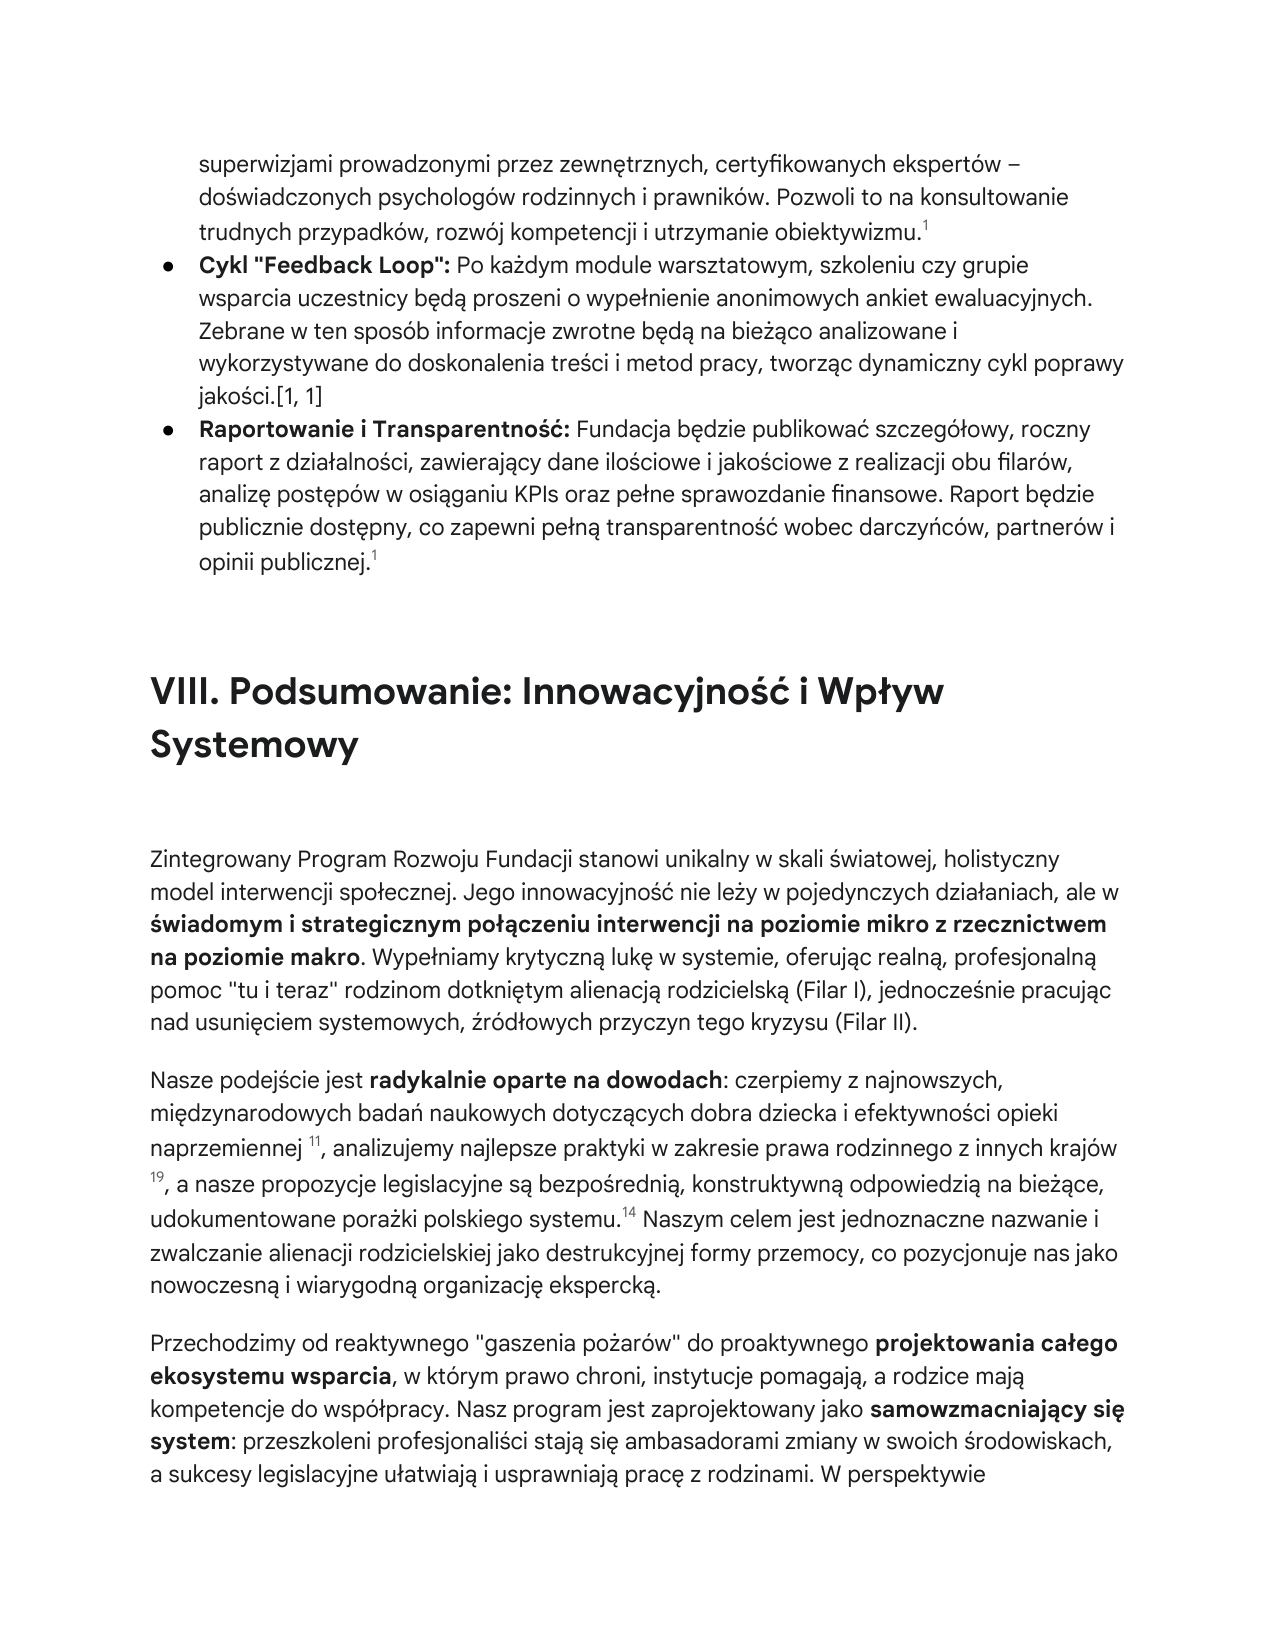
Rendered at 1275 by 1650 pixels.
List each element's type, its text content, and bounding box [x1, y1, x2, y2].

list Cykl "Feedback Loop": Po każdym module warsztatowym, szkoleniu czy grupie wsparcia uczestnicy będą proszeni o wypełnienie anonimowych ankiet ewaluacyjnych. Zebrane w ten sposób informacje zwrotne będą na bieżąco analizowane i wykorzystywane do doskonalenia treści i metod pracy, tworząc dynamiczny cykl poprawy jakości.[1, 1] [161, 252, 1125, 411]
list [161, 150, 1125, 247]
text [150, 1329, 1125, 1489]
subtitle VIII. Podsumowanie: Innowacyjność i Wpływ Systemowy [150, 668, 1125, 768]
list Raportowanie i Transparentność: Fundacja będzie publikować szczegółowy, roczny raport z działalności, zawierający dane ilościowe i jakościowe z realizacji obu filarów, analizę postępów w osiąganiu KPIs oraz pełne sprawozdanie finansowe. Raport będzie publicznie dostępny, co zapewni pełną transparentność wobec darczyńców, partnerów i opinii publicznej.1 [161, 415, 1125, 578]
text Nasze podejście jest radykalnie oparte na dowodach: czerpiemy z najnowszych, międzynarodowych badań naukowych dotyczących dobra dziecka i efektywności opieki naprzemiennej 11, analizujemy najlepsze praktyki w zakresie prawa rodzinnego z innych krajów 19, a nasze propozycje legislacyjne są bezpośrednią, konstruktywną odpowiedzią na bieżące, udokumentowane porażki polskiego systemu.14 Naszym celem jest jednoznaczne nazwanie i zwalczanie alienacji rodzicielskiej jako destrukcyjnej formy przemocy, co pozycjonuje nas jako nowoczesną i wiarygodną organizację ekspercką. [150, 1066, 1125, 1300]
text Zintegrowany Program Rozwoju Fundacji stanowi unikalny w skali światowej, holistyczny model interwencji społecznej. Jego innowacyjność nie leży w pojedynczych działaniach, ale w świadomym i strategicznym połączeniu interwencji na poziomie mikro z rzecznictwem na poziomie makro. Wypełniamy krytyczną lukę w systemie, oferując realną, profesjonalną pomoc "tu i teraz" rodzinom dotkniętym alienacją rodzicielską (Filar I), jednocześnie pracując nad usunięciem systemowych, źródłowych przyczyn tego kryzysu (Filar II). [150, 845, 1125, 1037]
